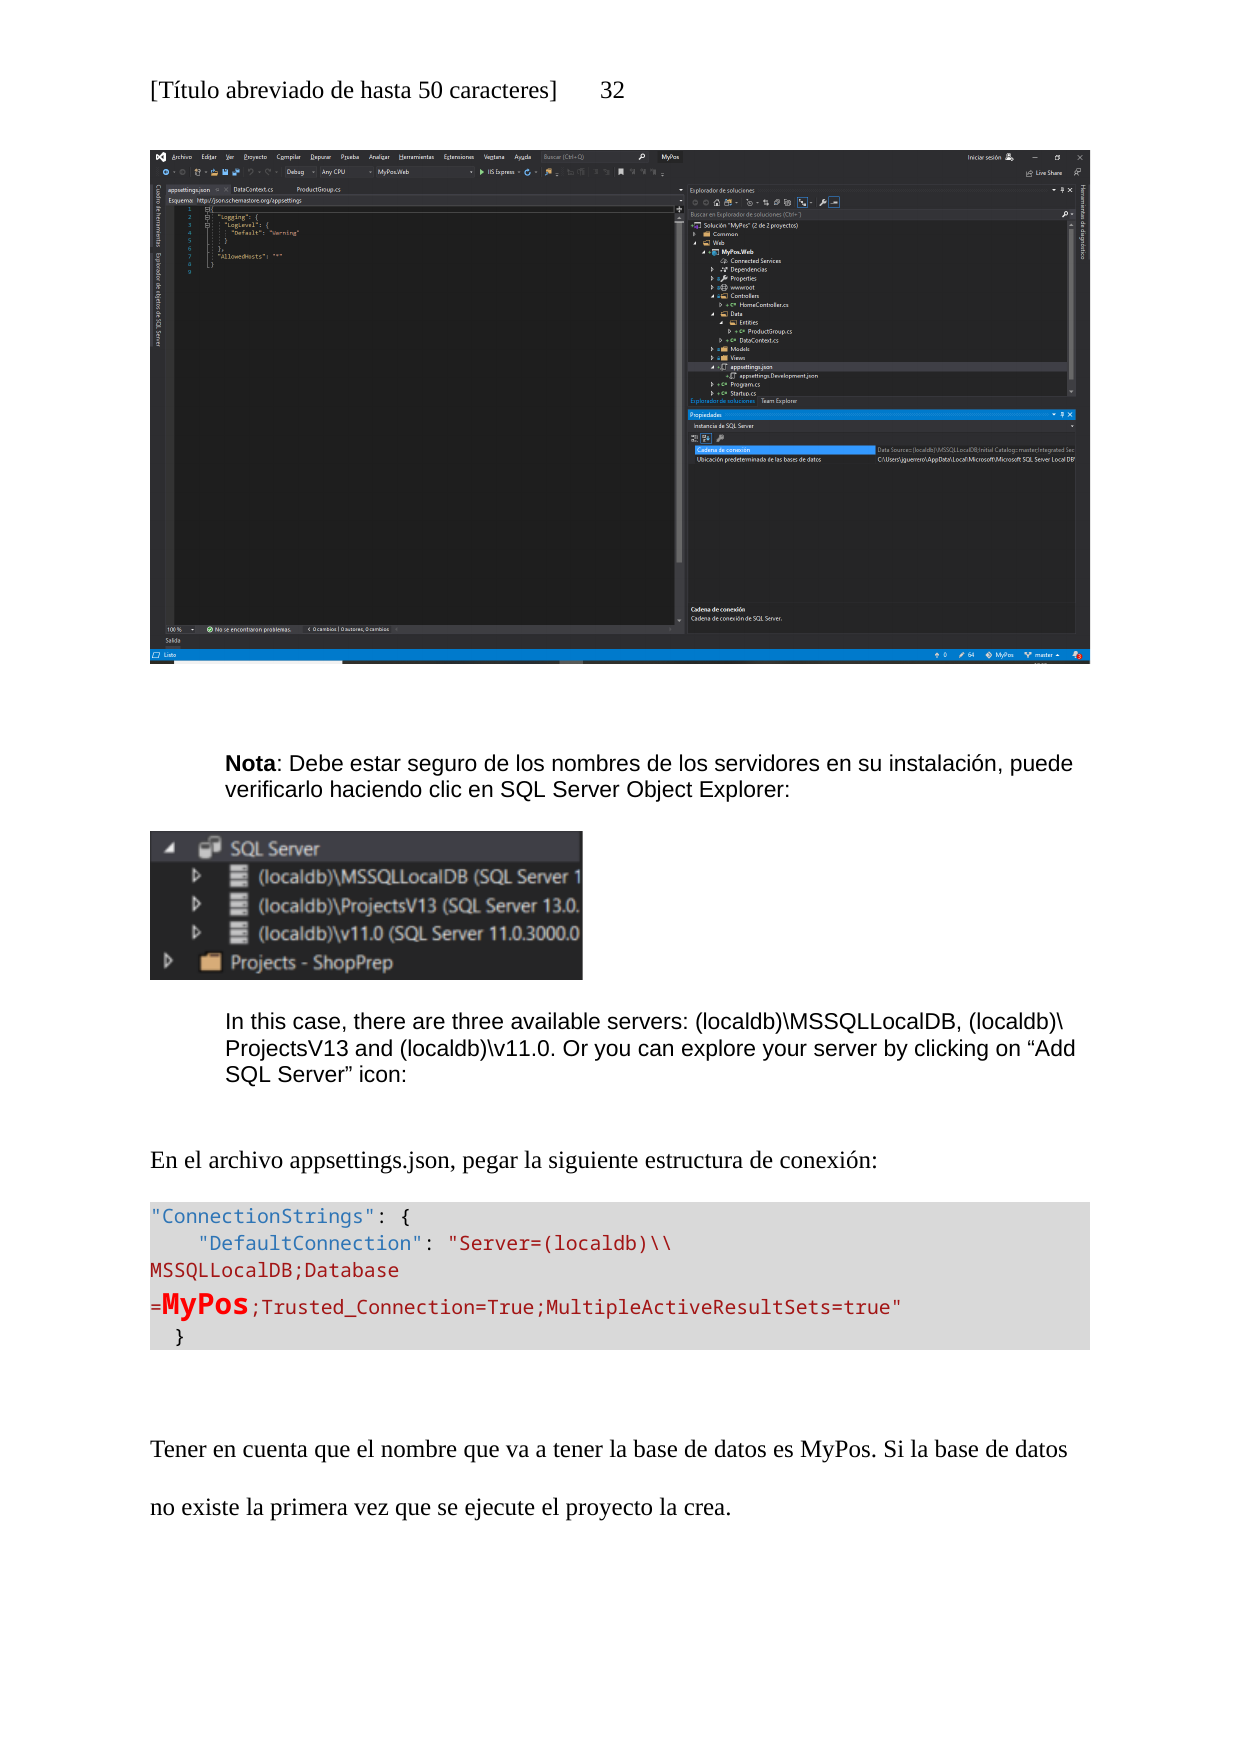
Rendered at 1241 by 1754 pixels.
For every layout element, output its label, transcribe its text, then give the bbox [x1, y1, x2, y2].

picture [150, 150, 1091, 664]
text En el archivo appsettings.json, pegar la siguiente estructura de conexión: [150, 1145, 1090, 1173]
text "DefaultConnection": "Server=(localdb)\\MSSQLLocalDB;Database=MyPos;Trusted_Connection=True;MultipleActiveResultSets=true" [150, 1229, 1090, 1323]
text "ConnectionStrings": { [150, 1202, 1090, 1229]
text Nota: Debe estar seguro de los nombres de los servidores en su instalación, puede verificarlo haciendo clic en SQL Server Object Explorer: [225, 749, 1090, 802]
text } [150, 1323, 1090, 1350]
text Tener en cuenta que el nombre que va a tener la base de datos es MyPos. Si la base de datos no existe la primera vez que se ejecute el proyecto la crea. [150, 1434, 1090, 1521]
picture [150, 831, 583, 980]
text In this case, there are three available servers: (localdb)\MSSQLLocalDB, (localdb)\ProjectsV13 and (localdb)\v11.0. Or you can explore your server by clicking on “Add SQL Server” icon: [225, 1008, 1090, 1087]
